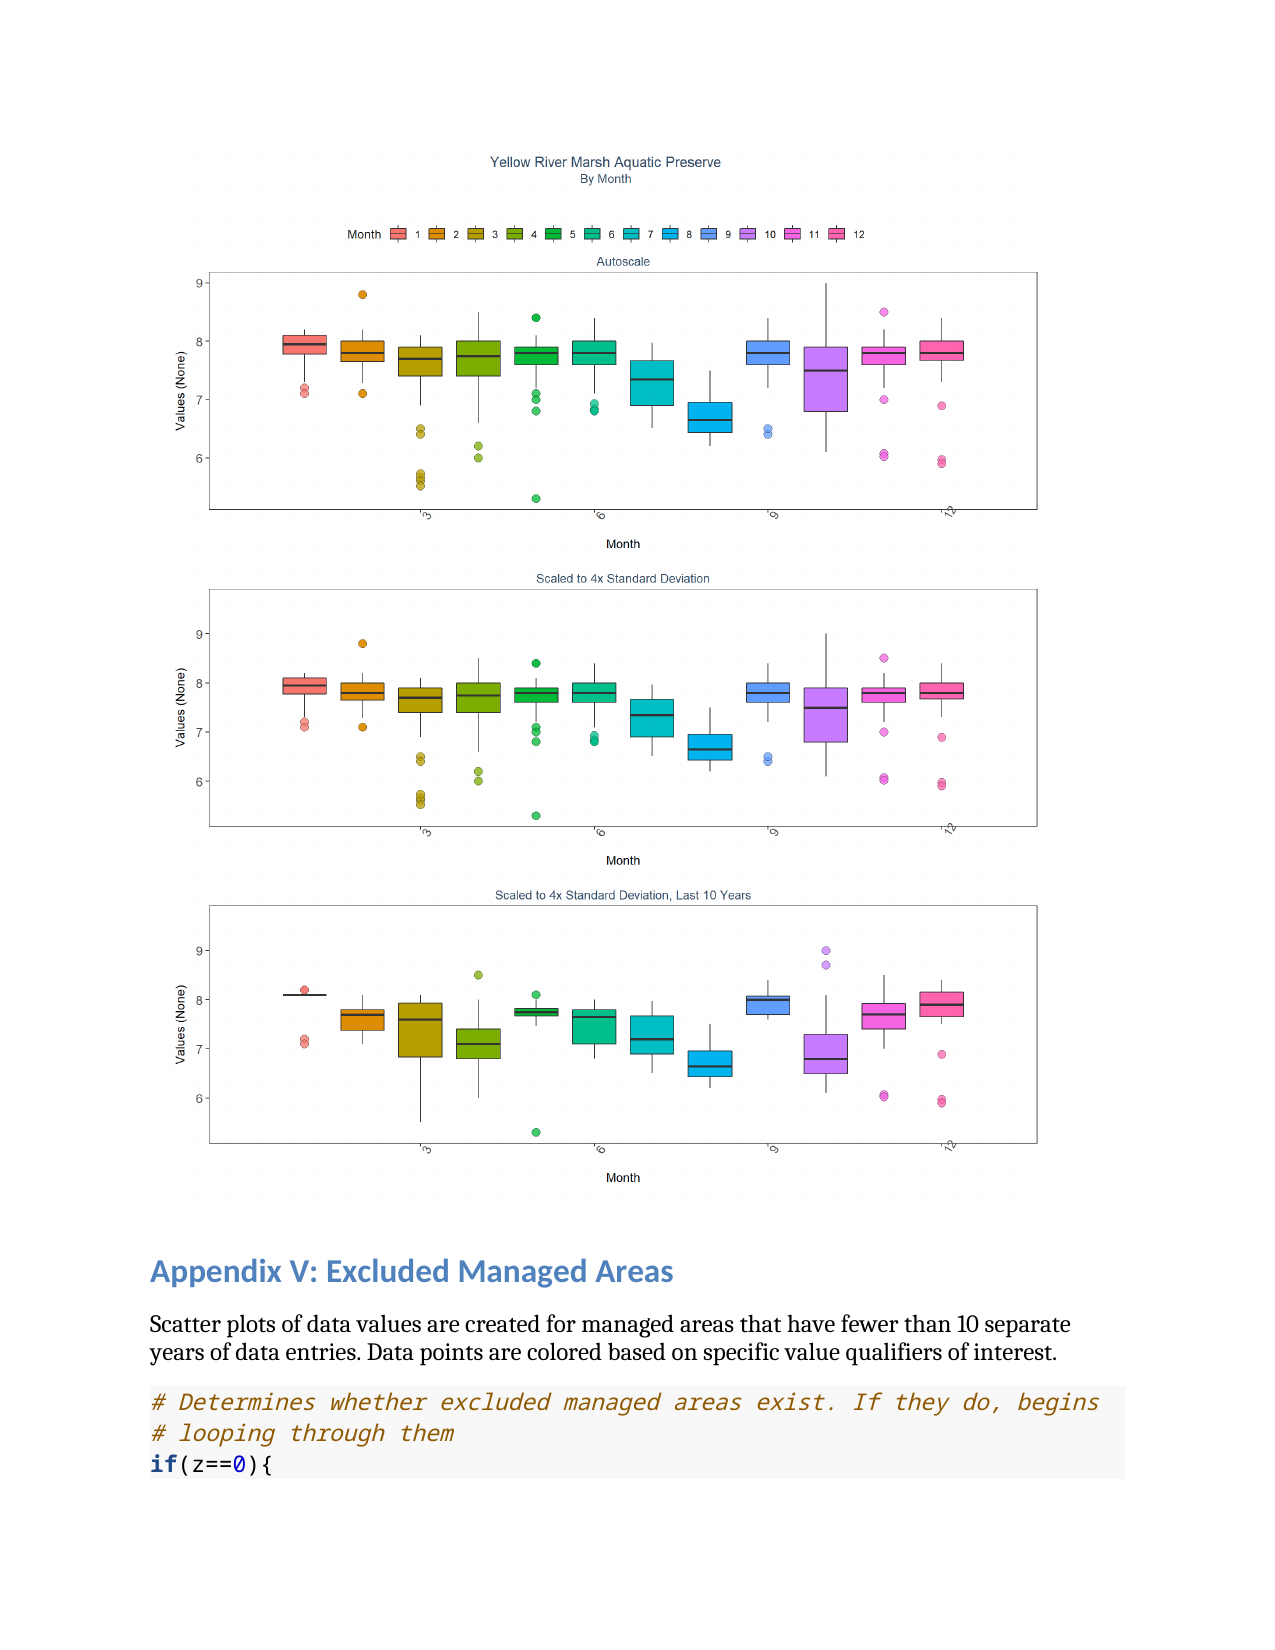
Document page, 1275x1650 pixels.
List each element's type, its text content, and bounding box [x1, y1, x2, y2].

picture [168, 150, 1044, 1200]
subtitle Appendix V: Excluded Managed Areas [150, 1250, 1125, 1291]
text Scatter plots of data values are created for managed areas that have fewer than 10 separate years of data entries. Data points are colored based on specific value qualifiers of interest. [150, 1309, 1125, 1367]
